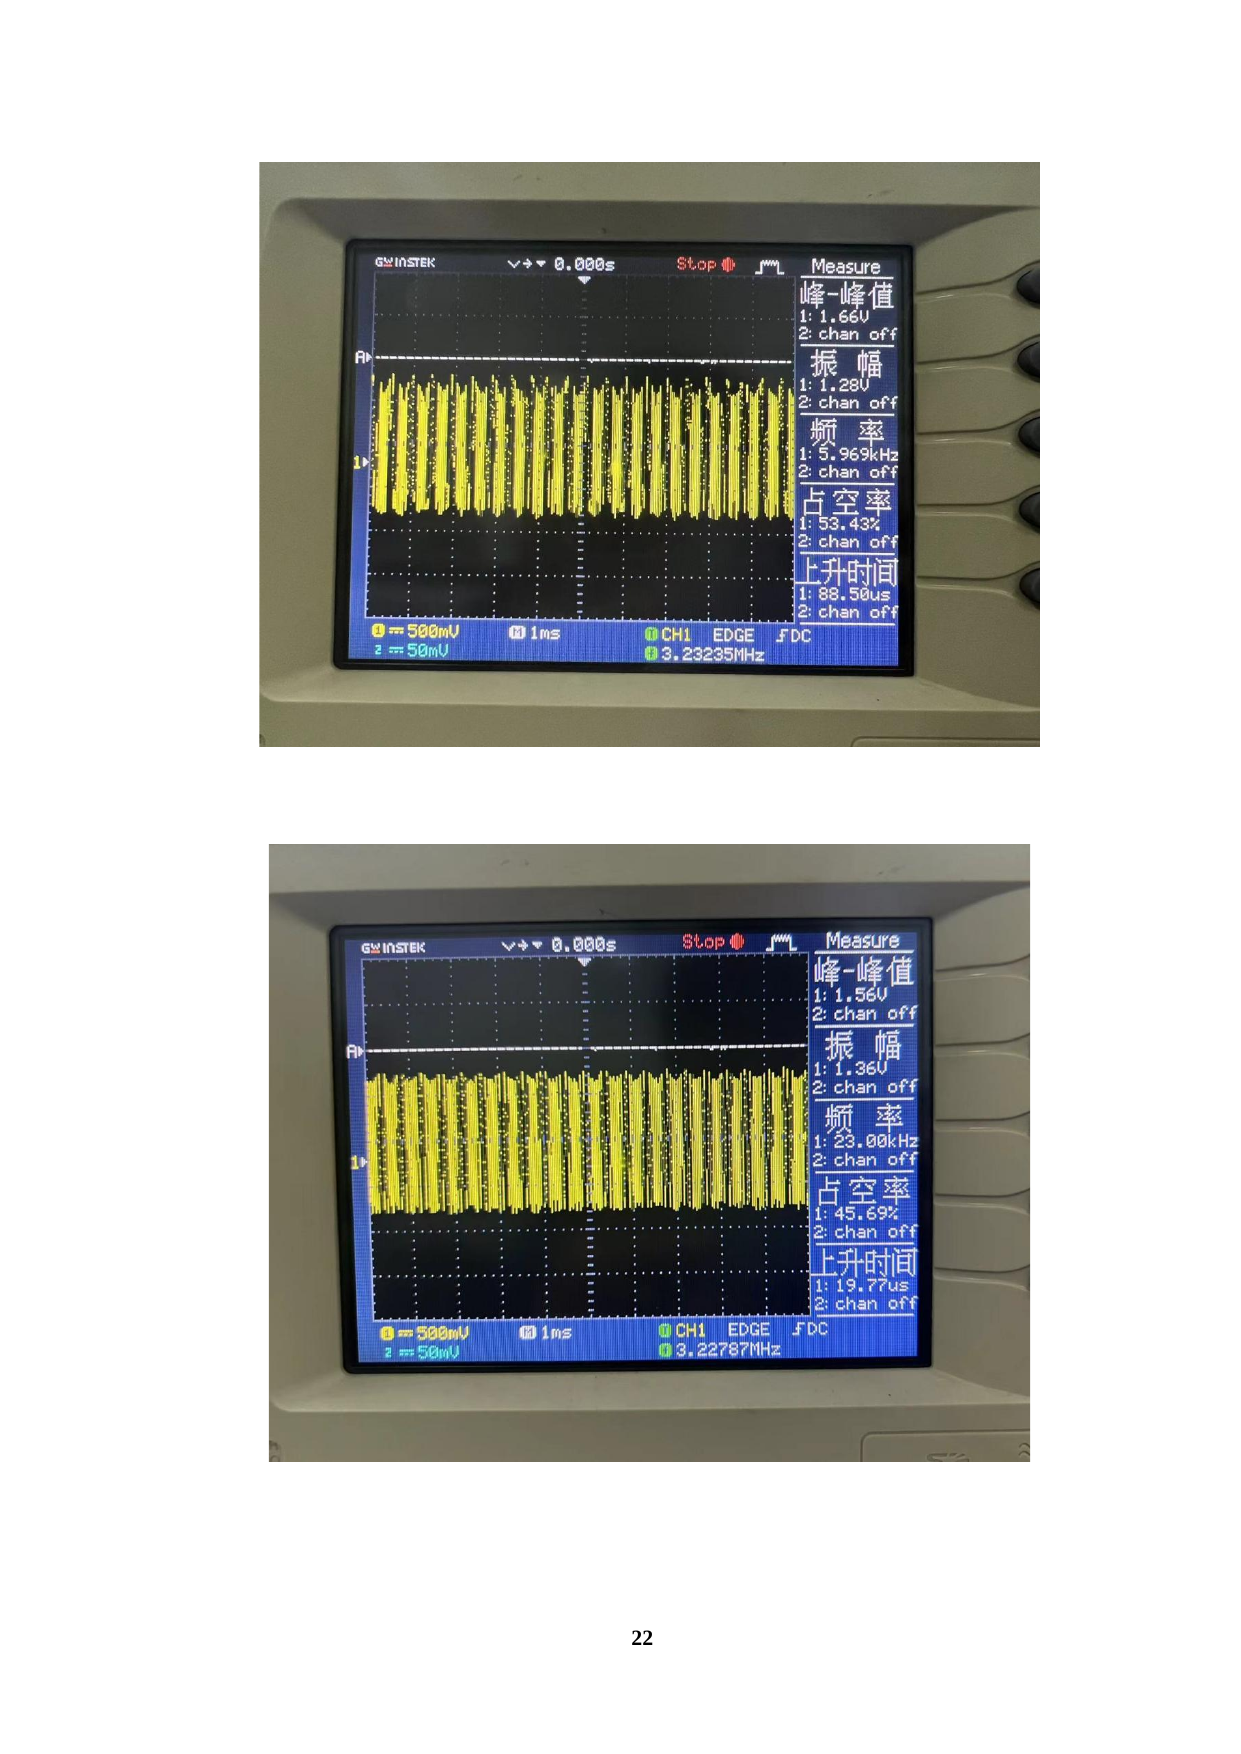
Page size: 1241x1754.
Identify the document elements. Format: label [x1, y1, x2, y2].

picture [268, 844, 1031, 1462]
picture [259, 162, 1040, 747]
